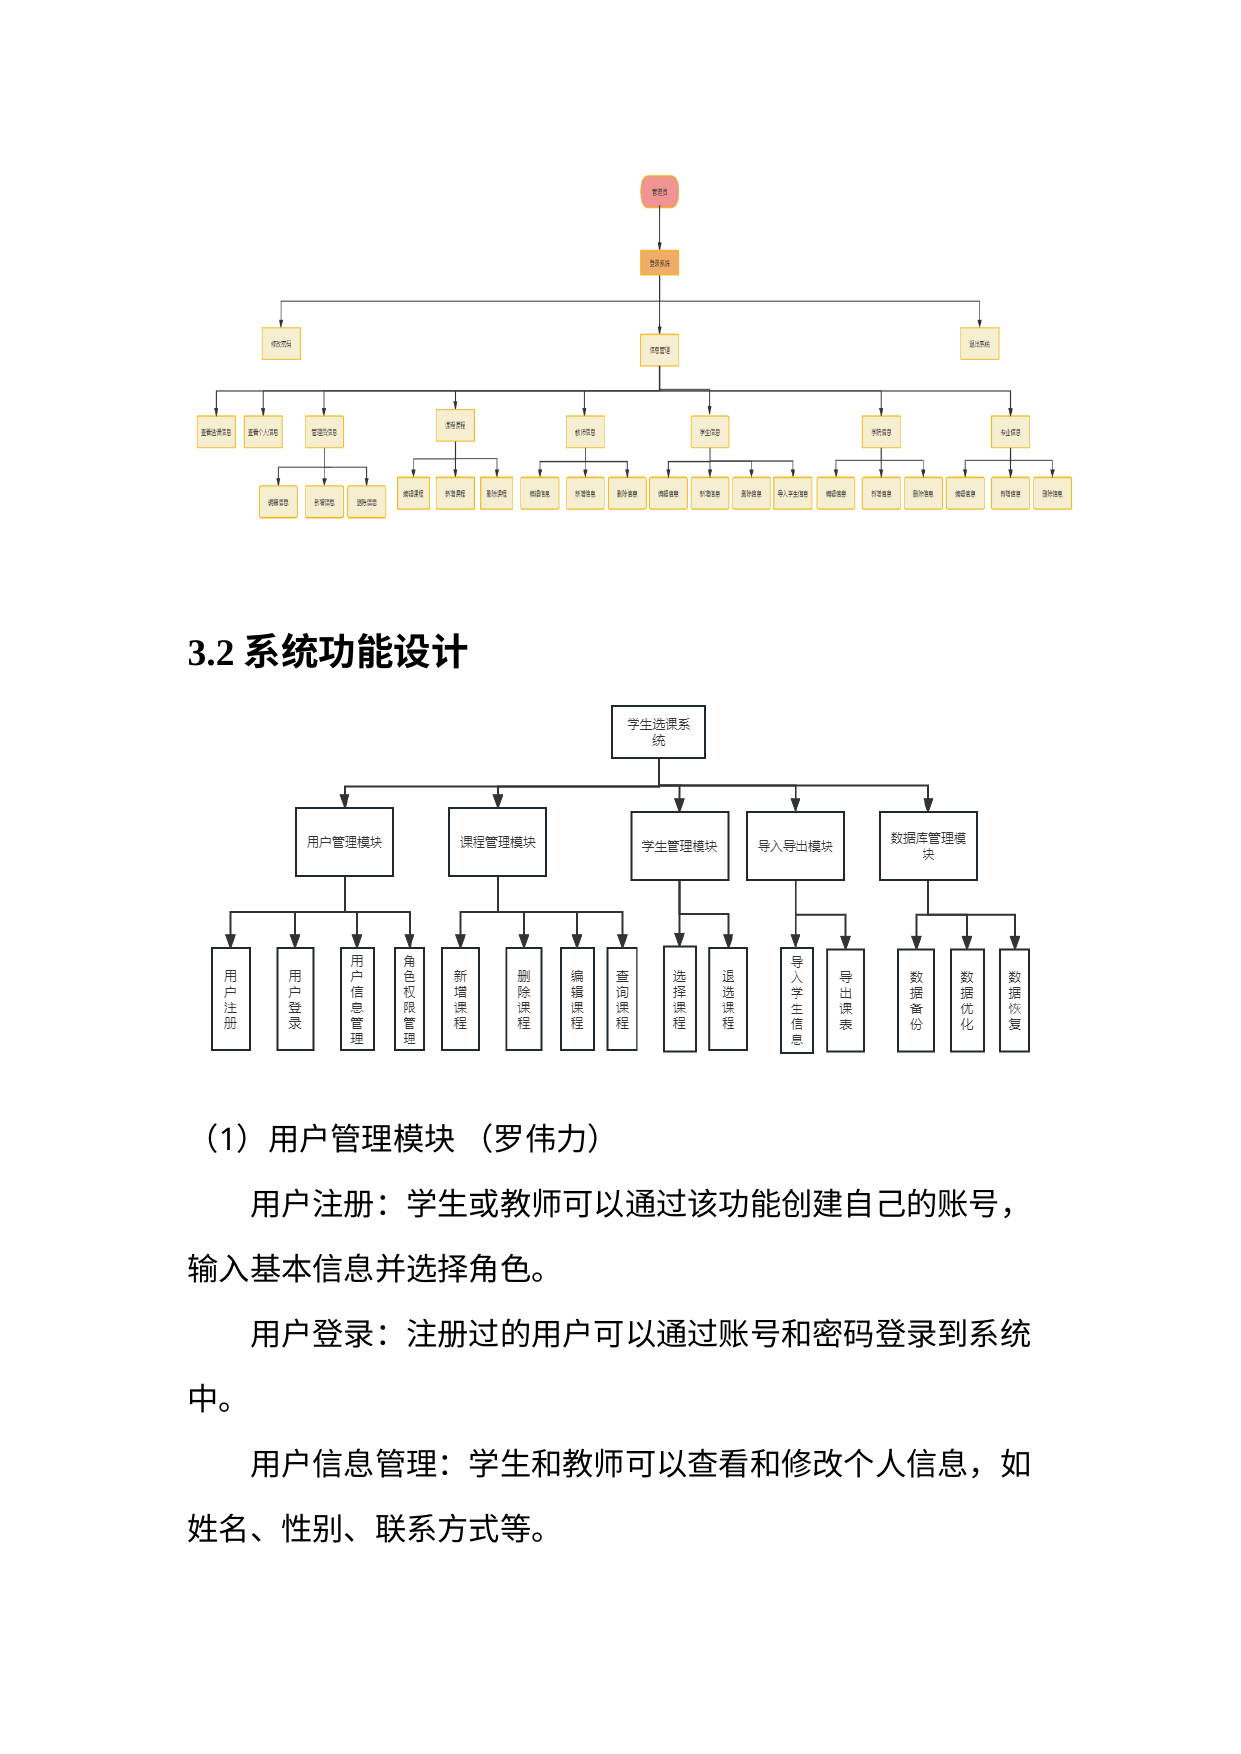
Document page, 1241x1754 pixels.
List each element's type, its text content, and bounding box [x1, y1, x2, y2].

picture [187, 162, 1080, 532]
text 用户注册：学生或教师可以通过该功能创建自己的账号，输入基本信息并选择角色。 [187, 1169, 1053, 1299]
text 3.2 系统功能设计 [187, 617, 1053, 682]
picture [187, 682, 1053, 1076]
text 用户登录：注册过的用户可以通过账号和密码登录到系统中。 [187, 1299, 1053, 1429]
text （1）用户管理模块 （罗伟力） [187, 1104, 1053, 1169]
text 用户信息管理：学生和教师可以查看和修改个人信息，如姓名、性别、联系方式等。 [187, 1429, 1053, 1559]
